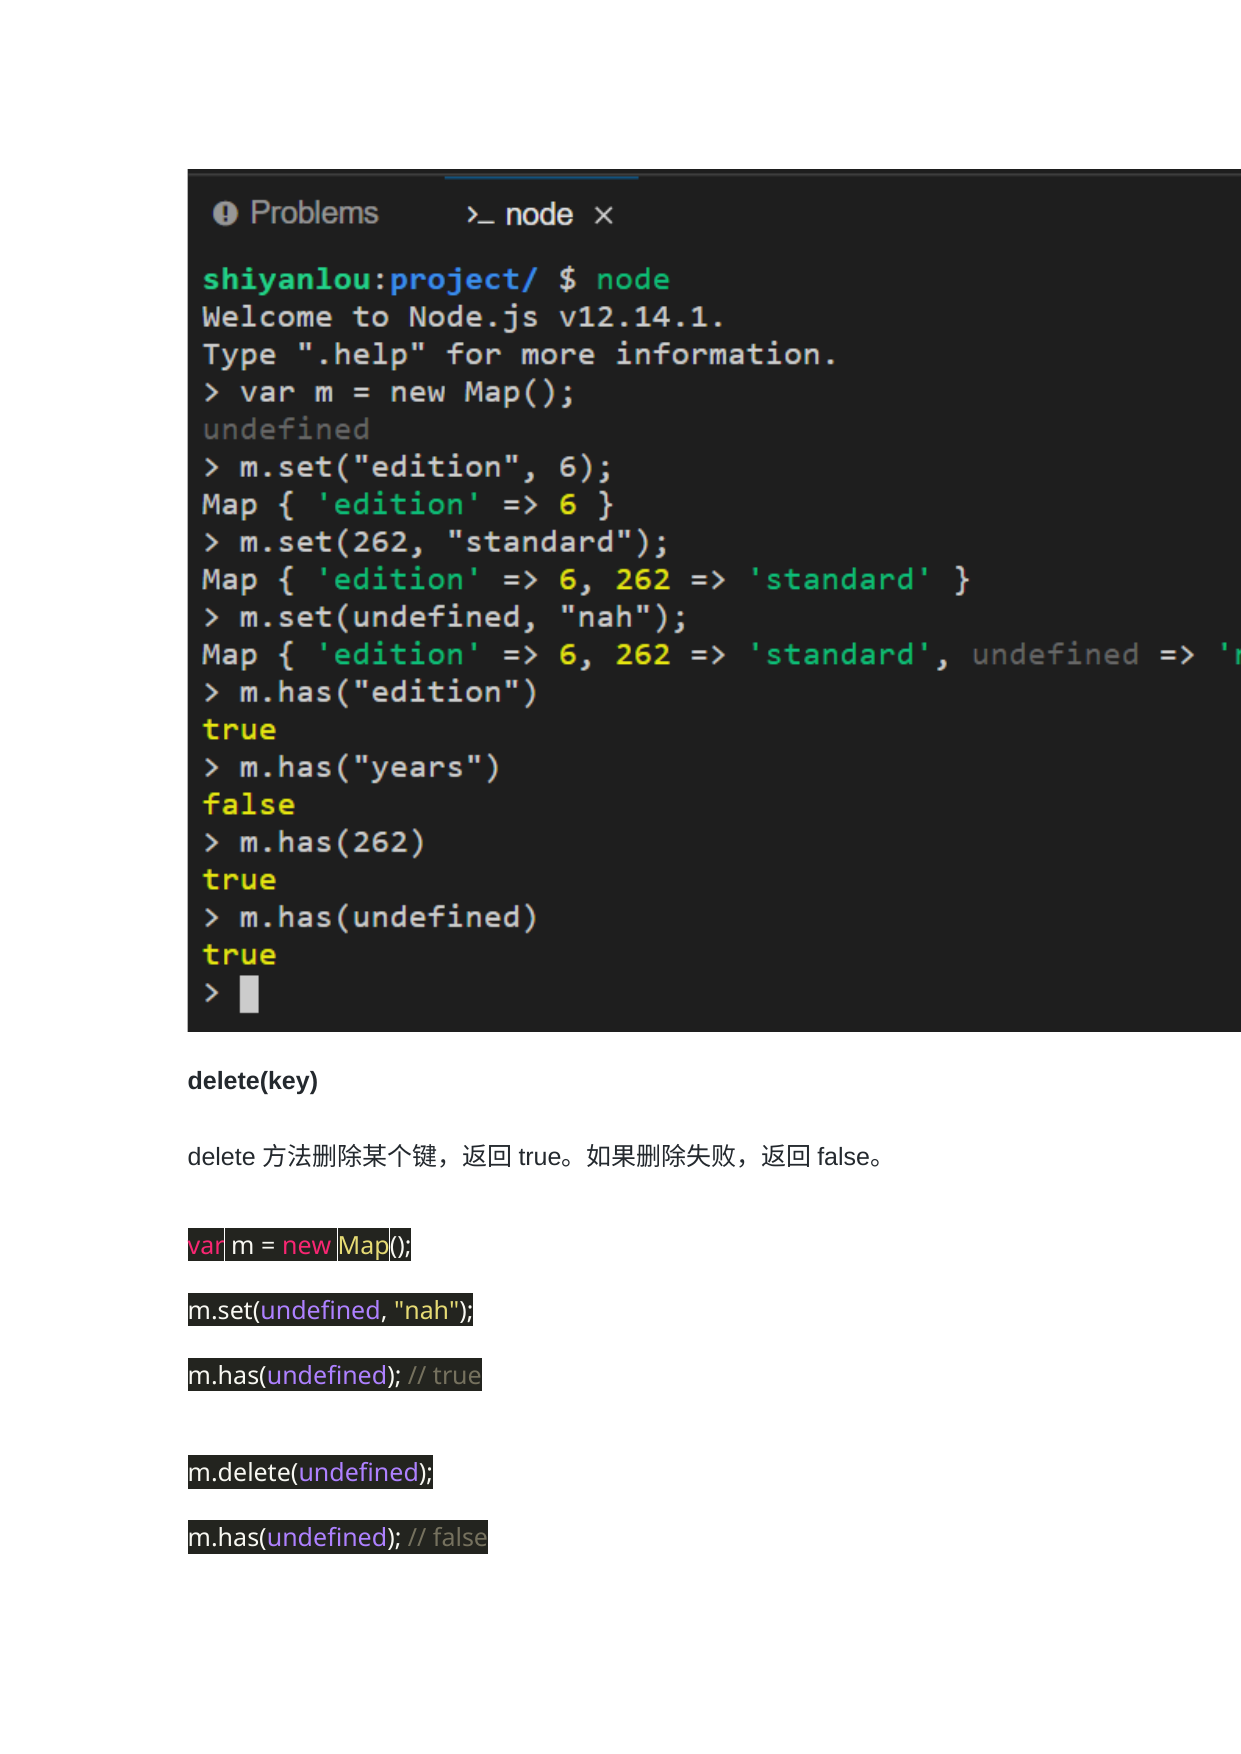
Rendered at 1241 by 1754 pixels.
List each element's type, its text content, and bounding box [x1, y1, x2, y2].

text delete 方法删除某个键，返回 true。如果删除失败，返回 false。 [187, 1122, 1053, 1187]
text m.has(undefined); // true [187, 1342, 1053, 1407]
text m.has(undefined); // false [187, 1504, 1053, 1569]
text m.set(undefined, "nah"); [187, 1277, 1053, 1342]
text delete(key) [187, 1064, 1053, 1097]
text m.delete(undefined); [187, 1439, 1053, 1504]
picture [187, 169, 1241, 1032]
text var m = new Map(); [187, 1212, 1053, 1277]
